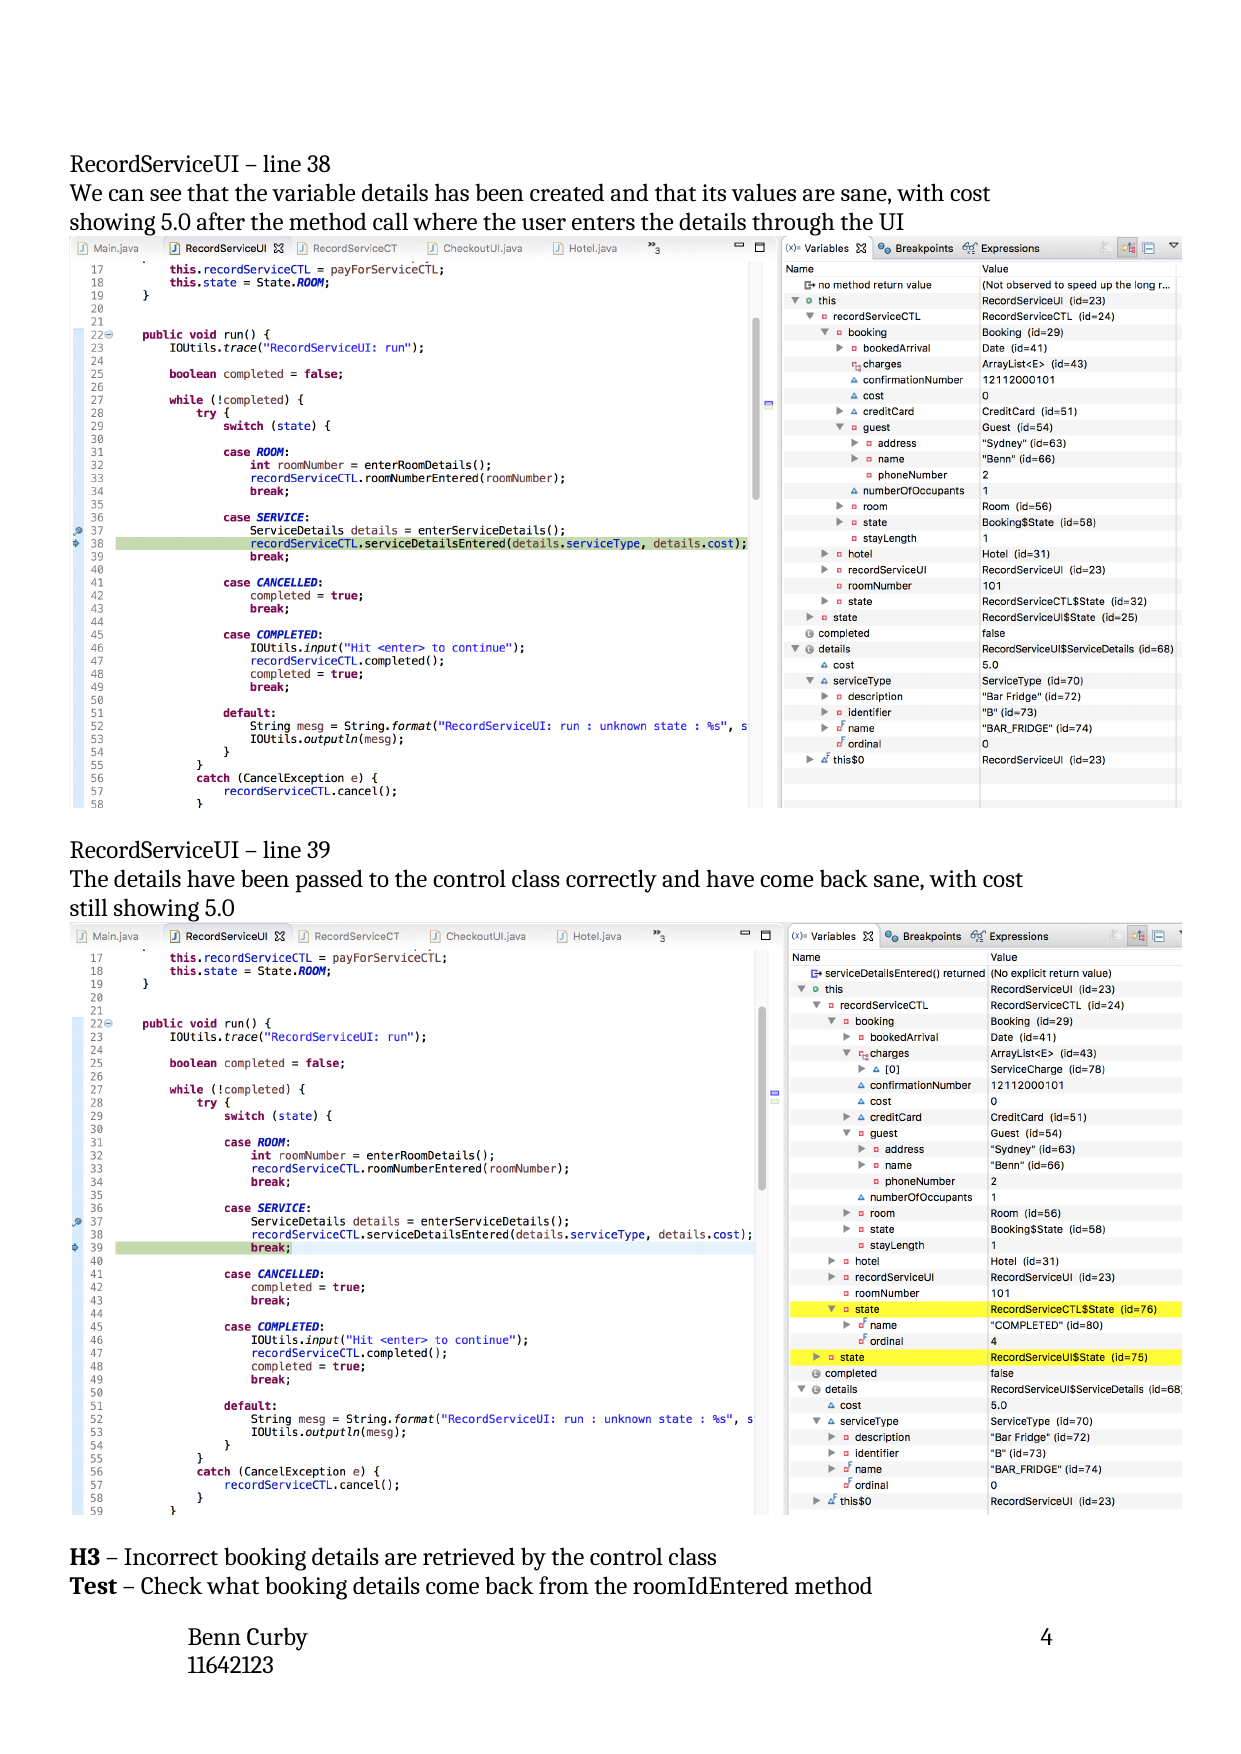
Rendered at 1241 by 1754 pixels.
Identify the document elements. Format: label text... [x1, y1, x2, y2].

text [69, 1543, 1053, 1601]
picture [69, 236, 1182, 808]
picture [69, 922, 1182, 1515]
text RecordServiceUI – line 39 The details have been passed to the control class correctly and have come back sane, with cost still showing 5.0 [69, 836, 1053, 922]
text RecordServiceUI – line 38 We can see that the variable details has been created and that its values are sane, with cost showing 5.0 after the method call where the user enters the details through the UI [69, 150, 1053, 236]
